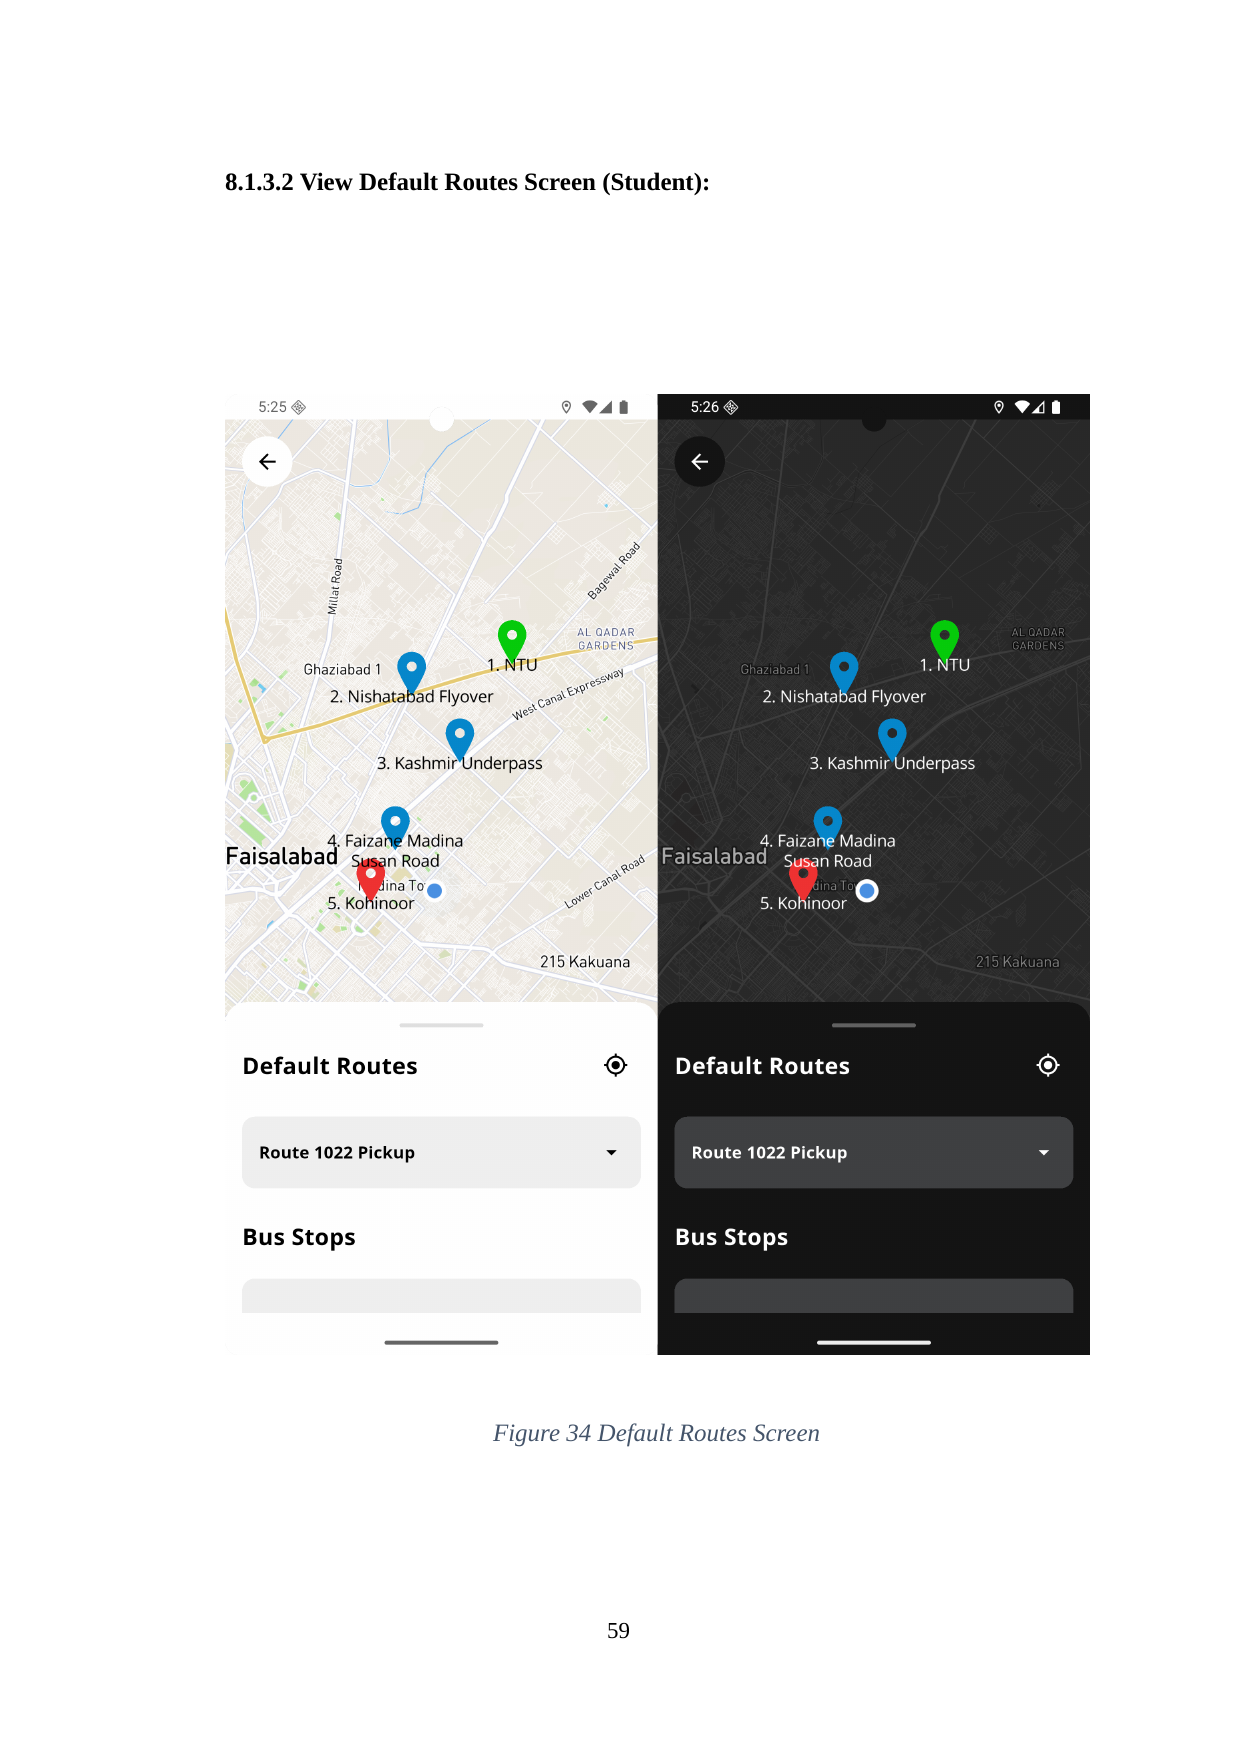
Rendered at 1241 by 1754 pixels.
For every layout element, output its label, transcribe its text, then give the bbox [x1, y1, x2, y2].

subtitle 8.1.3.2 View Default Routes Screen (Student): [225, 167, 1090, 195]
text Figure 34 Default Routes Screen [225, 1418, 1090, 1447]
picture [225, 394, 1090, 1355]
